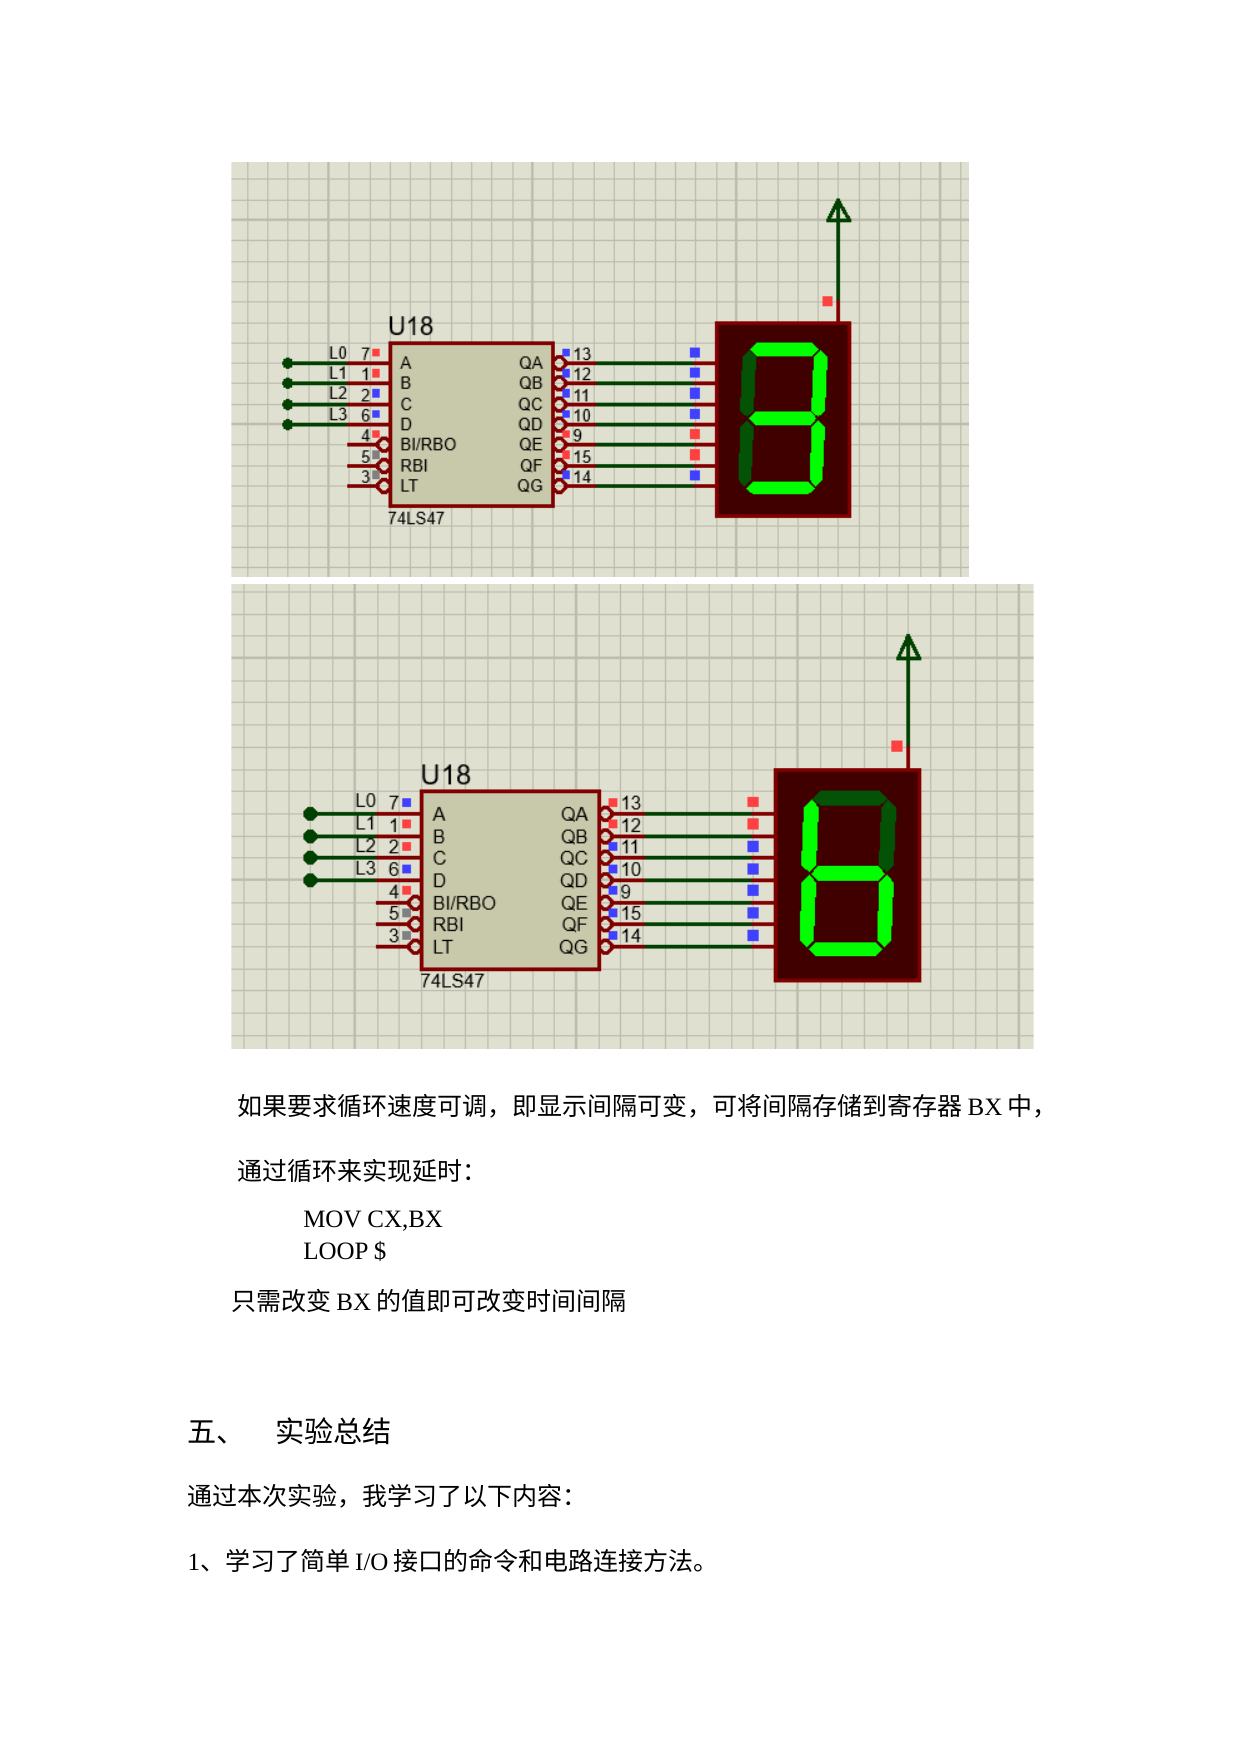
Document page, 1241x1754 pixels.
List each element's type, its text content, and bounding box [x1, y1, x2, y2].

list 实验总结 [187, 1397, 1053, 1462]
text 1、学习了简单I/O接口的命令和电路连接方法。 [187, 1527, 1053, 1592]
picture [231, 584, 1034, 1049]
text MOV CX,BX [253, 1202, 1053, 1234]
text 如果要求循环速度可调，即显示间隔可变，可将间隔存储到寄存器BX中， [187, 1072, 1053, 1137]
picture [231, 162, 969, 577]
text 只需改变BX的值即可改变时间间隔 [187, 1267, 1053, 1332]
text 通过循环来实现延时： [187, 1137, 1053, 1202]
text LOOP $ [253, 1234, 1053, 1267]
text 通过本次实验，我学习了以下内容： [187, 1462, 1053, 1527]
